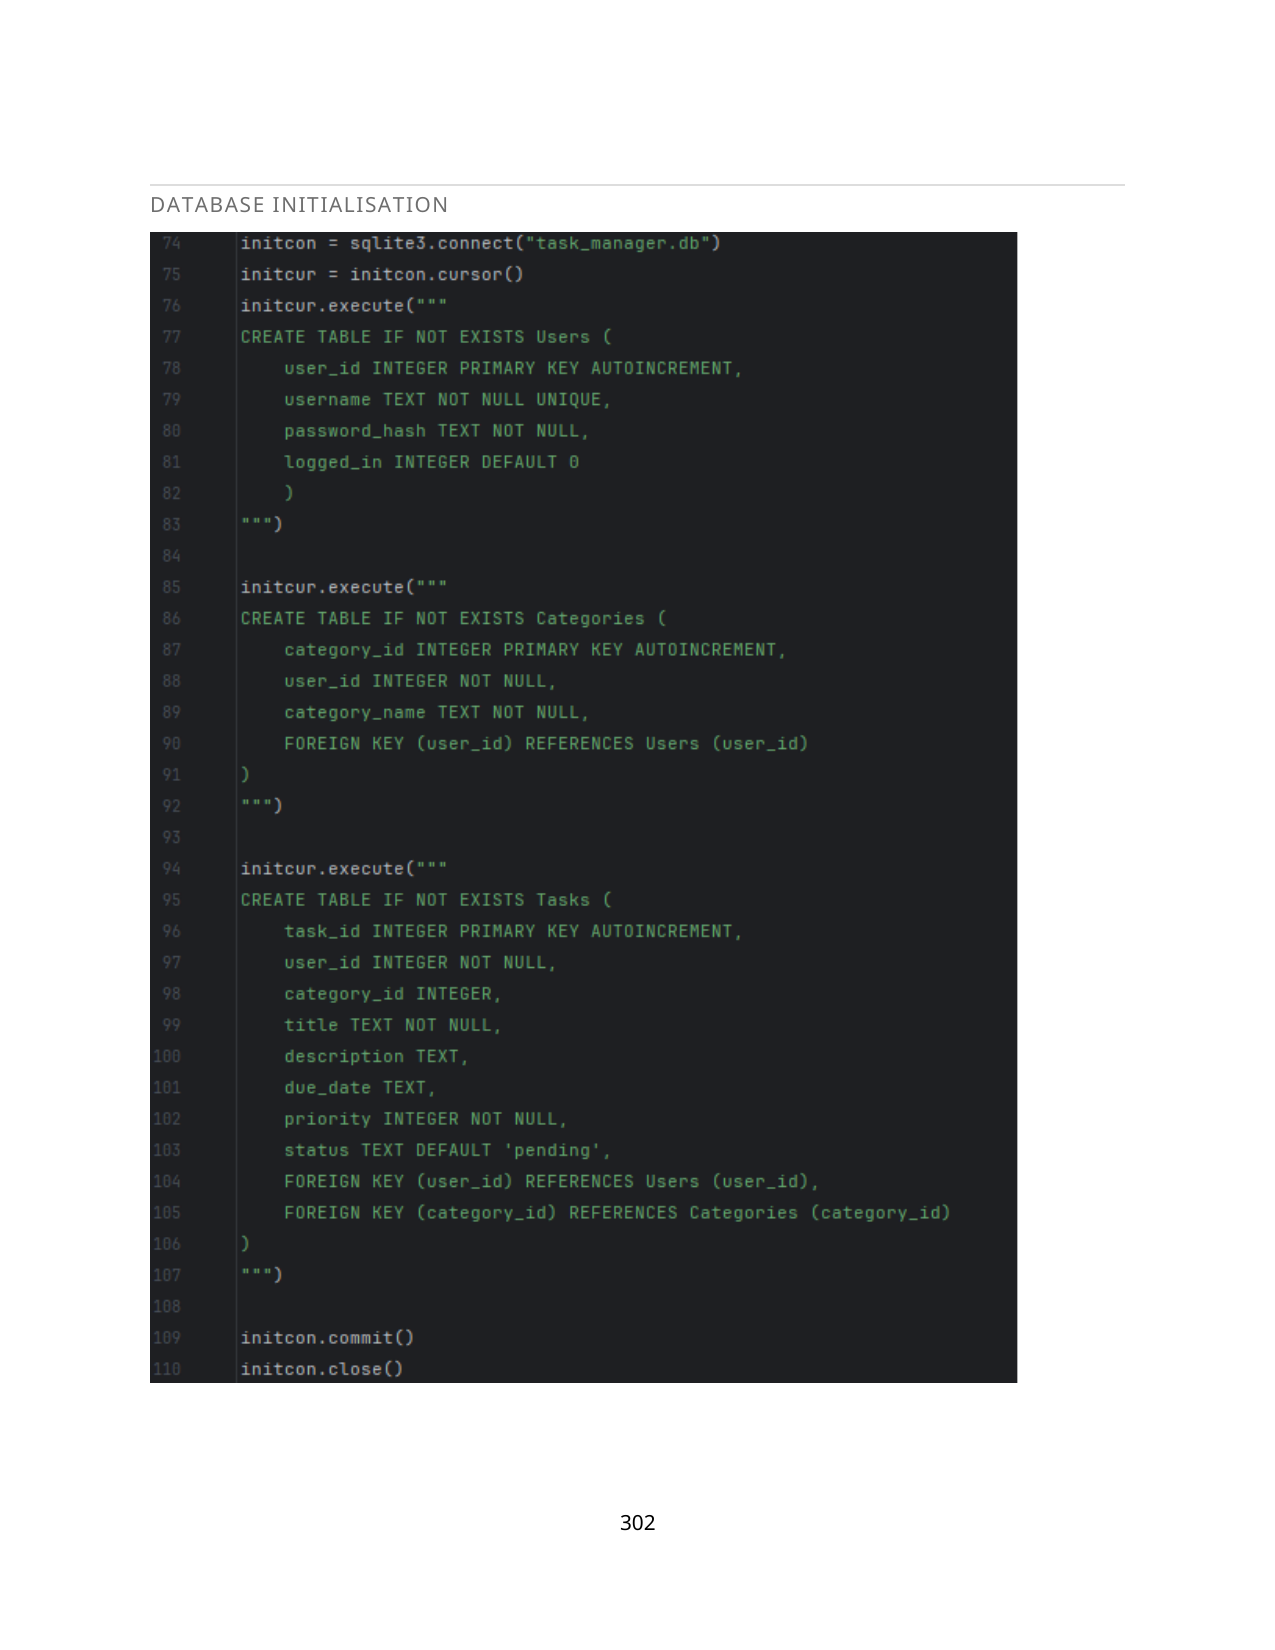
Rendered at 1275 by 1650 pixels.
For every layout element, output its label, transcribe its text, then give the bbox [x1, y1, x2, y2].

subtitle dATABASE INITIALISATION [150, 186, 1125, 218]
picture [150, 232, 1018, 1383]
